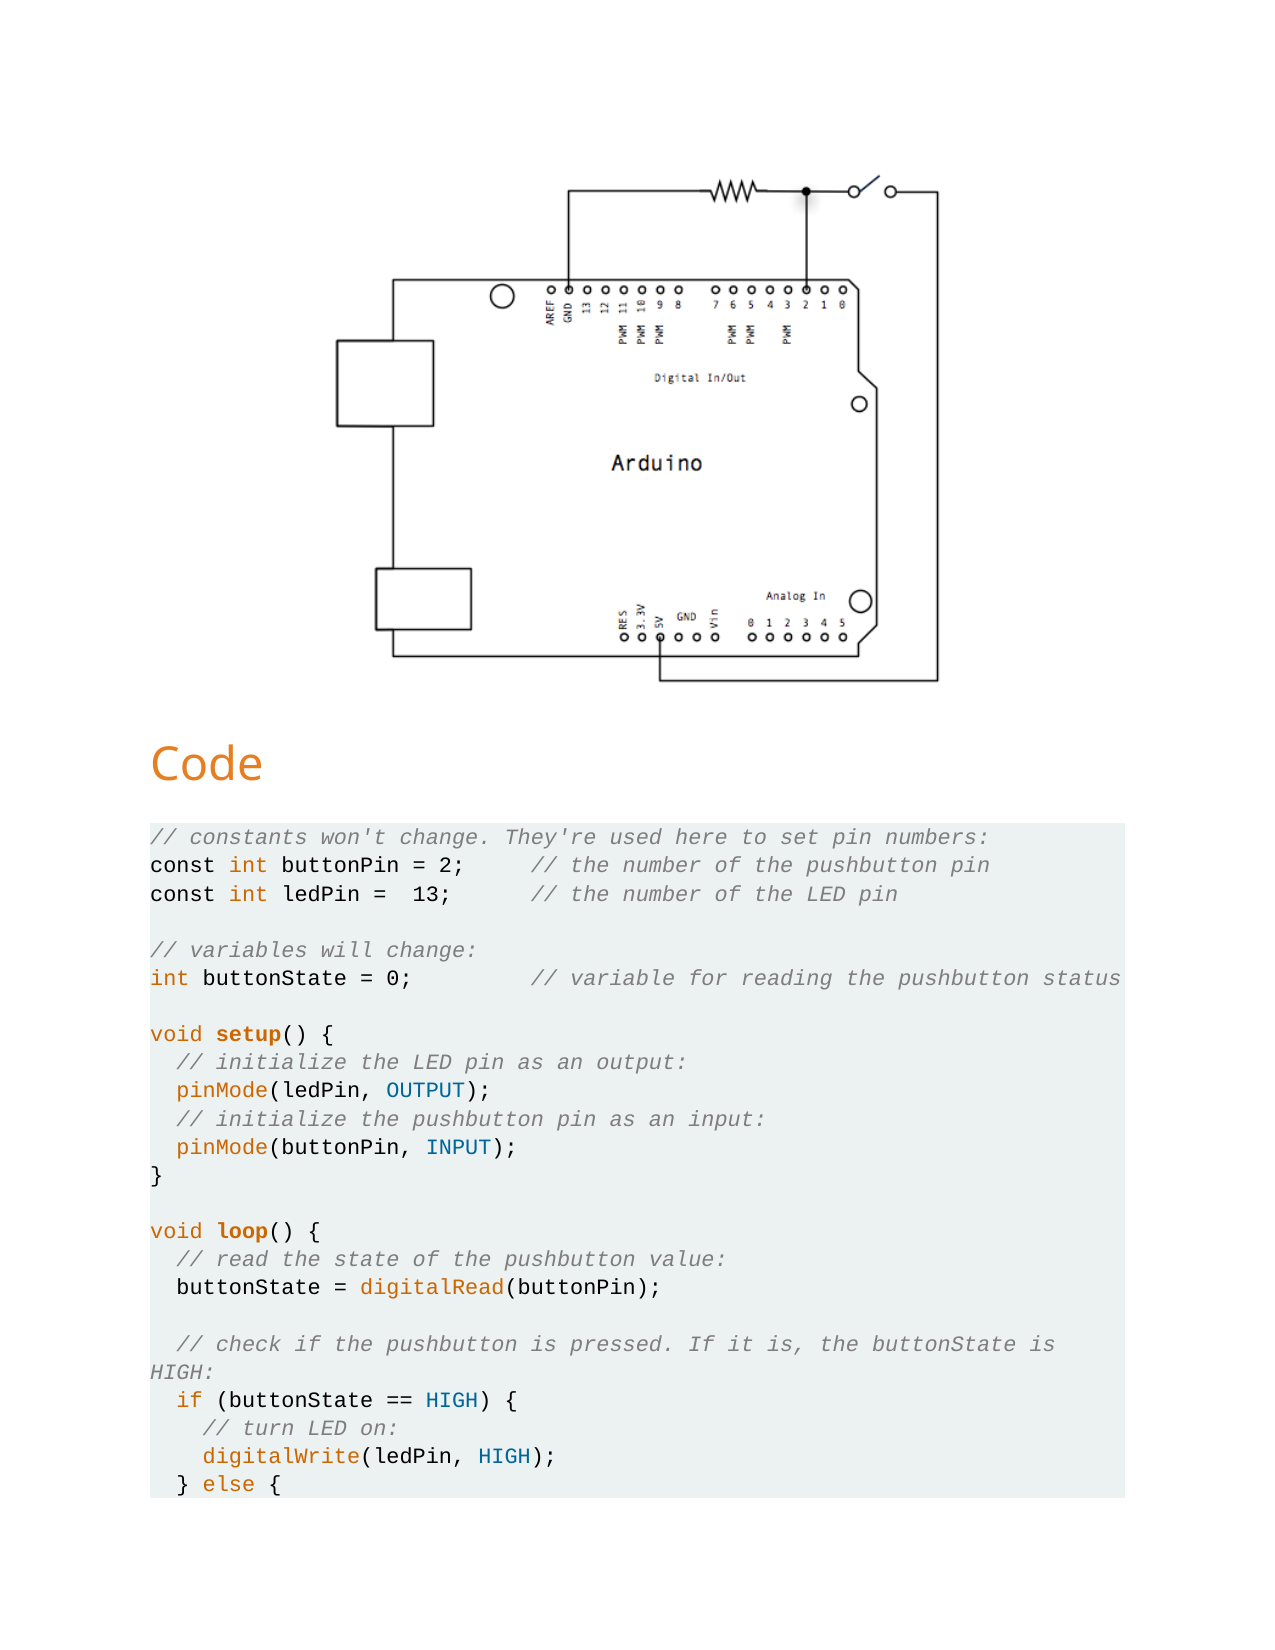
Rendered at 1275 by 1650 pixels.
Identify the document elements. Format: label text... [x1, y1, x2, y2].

picture [316, 150, 959, 701]
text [150, 823, 1125, 1498]
text Code [150, 730, 1125, 794]
